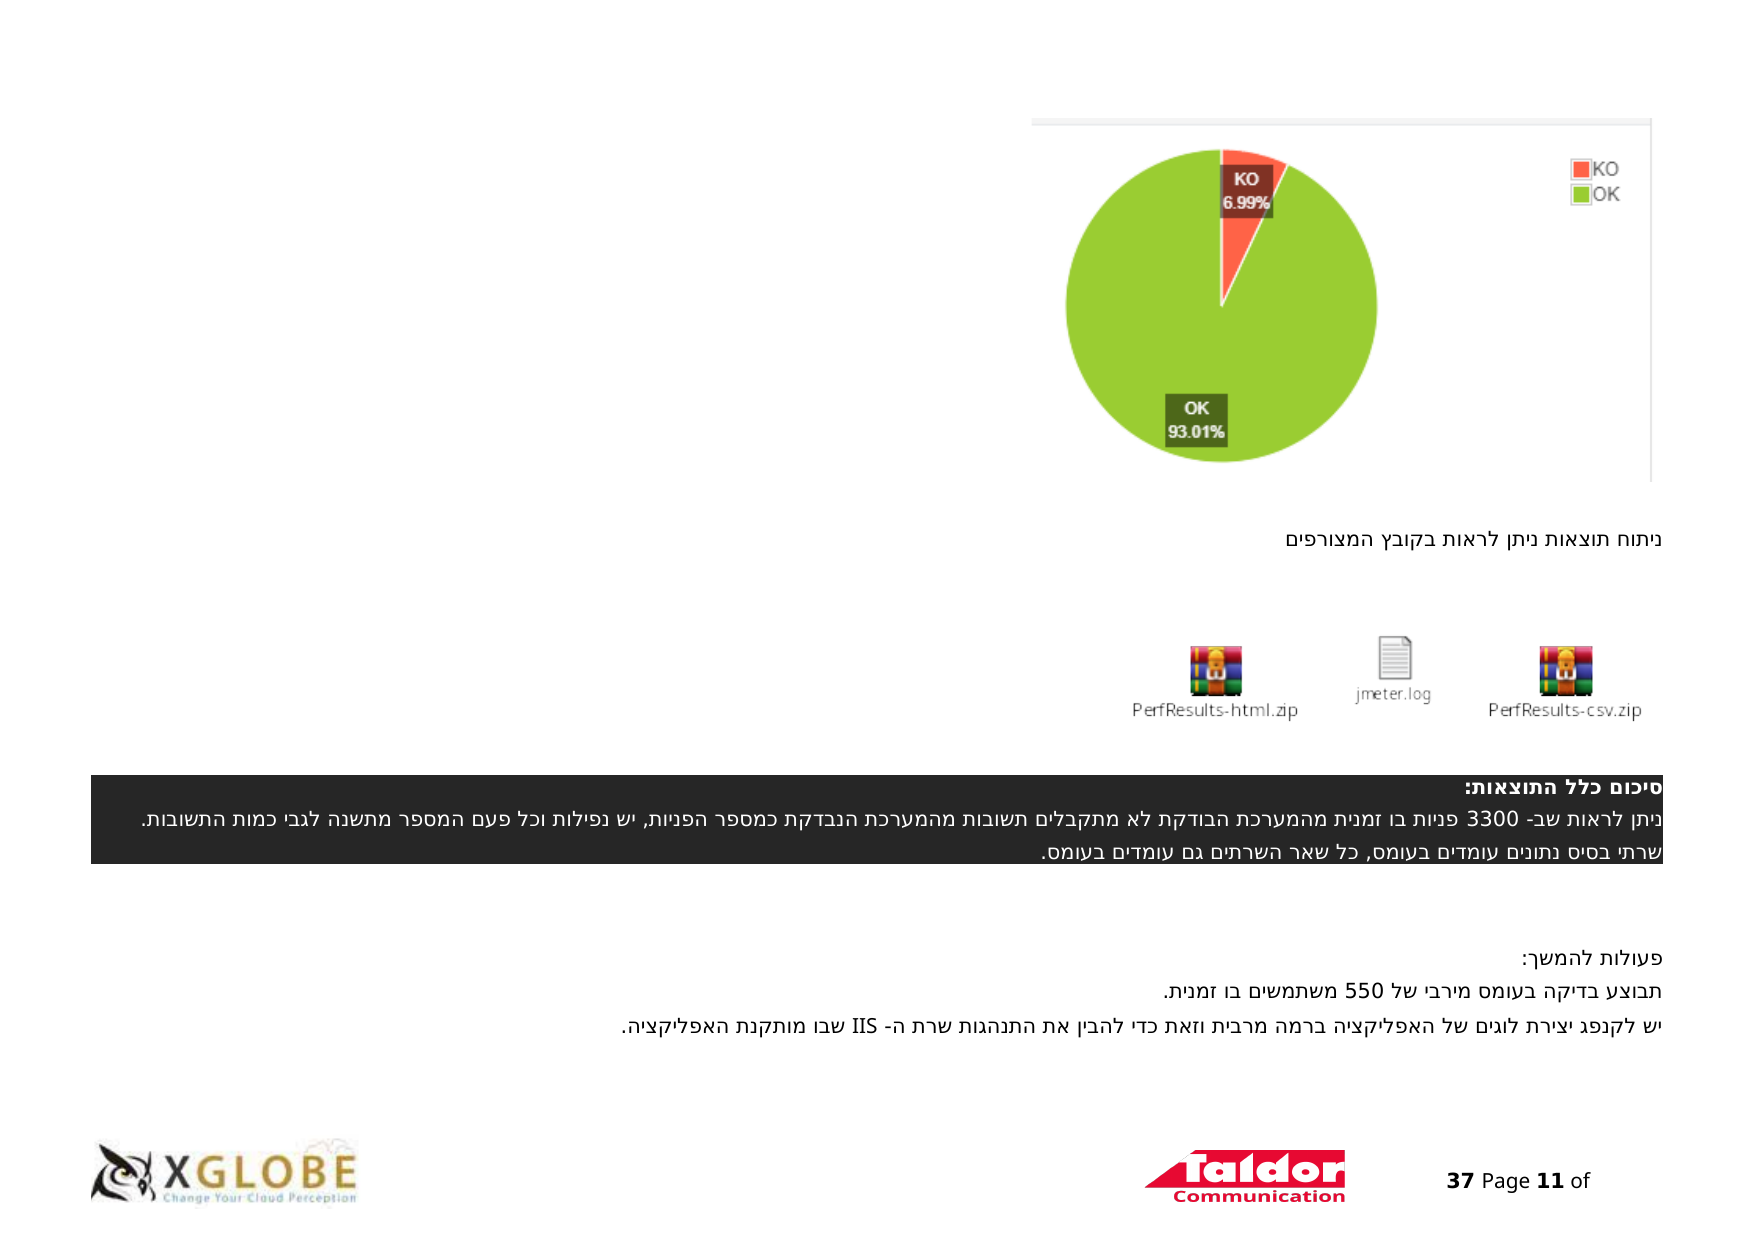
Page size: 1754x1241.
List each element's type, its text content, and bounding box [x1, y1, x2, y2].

text פעולות להמשך: [91, 946, 1663, 970]
picture [1031, 118, 1663, 482]
text תבוצע בדיקה בעומס מירבי של 550 משתמשים בו זמנית. [91, 979, 1663, 1003]
text סיכום כלל התוצאות: [91, 775, 1663, 799]
picture [91, 1134, 362, 1209]
text ניתן לראות שב- 3300 פניות בו זמנית מהמערכת הבודקת לא מתקבלים תשובות מהמערכת הנבדקת כמספר הפניות, יש נפילות וכל פעם המספר מתשנה לגבי כמות התשובות. [91, 807, 1663, 832]
text ניתוח תוצאות ניתן לראות בקובץ המצורפים [91, 527, 1663, 551]
text יש לקנפג יצירת לוגים של האפליקציה ברמה מרבית וזאת כדי להבין את התנהגות שרת ה- IIS שבו מותקנת האפליקציה. [91, 1011, 1663, 1040]
text שרתי בסיס נתונים עומדים בעומס, כל שאר השרתים גם עומדים בעומס. [91, 840, 1663, 864]
picture [1133, 1150, 1346, 1208]
